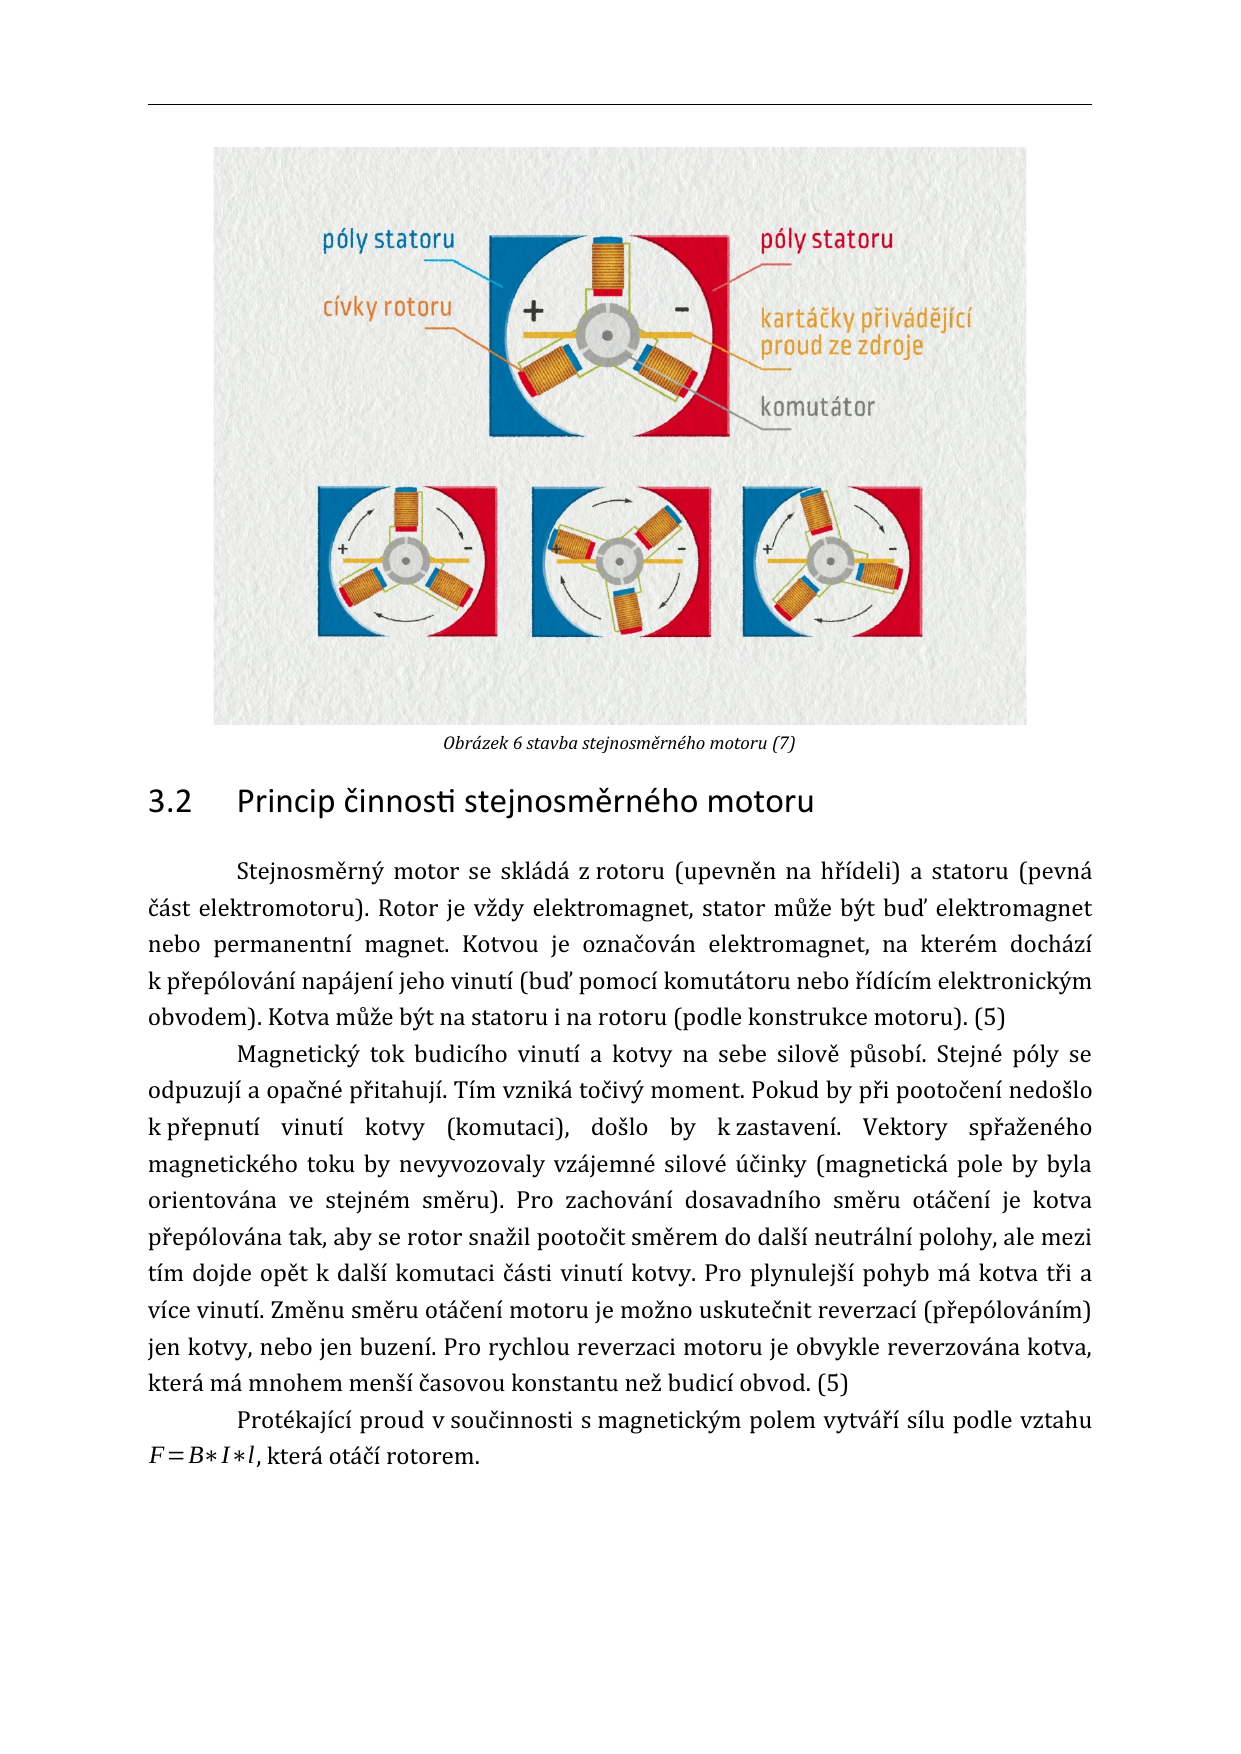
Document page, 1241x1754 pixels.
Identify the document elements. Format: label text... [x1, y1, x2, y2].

picture [213, 147, 1027, 725]
subtitle Princip činnosti stejnosměrného motoru [148, 778, 1092, 822]
text Stejnosměrný motor se skládá z rotoru (upevněn na hřídeli) a statoru (pevná část elektromotoru). Rotor je vždy elektromagnet, stator může být buď elektromagnet nebo permanentní magnet. Kotvou je označován elektromagnet, na kterém dochází k přepólování napájení jeho vinutí (buď pomocí komutátoru nebo řídícím elektronickým obvodem). Kotva může být na statoru i na rotoru (podle konstrukce motoru). [148, 856, 1092, 1031]
text Magnetický tok budicího vinutí a kotvy na sebe silově působí. Stejné póly se odpuzují a opačné přitahují. Tím vzniká točivý moment. Pokud by při pootočení nedošlo k přepnutí vinutí kotvy (komutaci), došlo by k zastavení. Vektory spřaženého magnetického toku by nevyvozovaly vzájemné silové účinky (magnetická pole by byla orientována ve stejném směru). Pro zachování dosavadního směru otáčení je kotva přepólována tak, aby se rotor snažil pootočit směrem do další neutrální polohy, ale mezi tím dojde opět k další komutaci části vinutí kotvy. Pro plynulejší pohyb má kotva tři a více vinutí. Změnu směru otáčení motoru je možno uskutečnit reverzací (přepólováním) jen kotvy, nebo jen buzení. Pro rychlou reverzaci motoru je obvykle reverzována kotva, která má mnohem menší časovou konstantu než budicí obvod. [148, 1039, 1092, 1397]
text Obrázek 6 stavba stejnosměrného motoru [148, 732, 1092, 753]
text Protékající proud v součinnosti s magnetickým polem vytváří sílu podle vztahu , která otáčí rotorem. [148, 1404, 1092, 1470]
